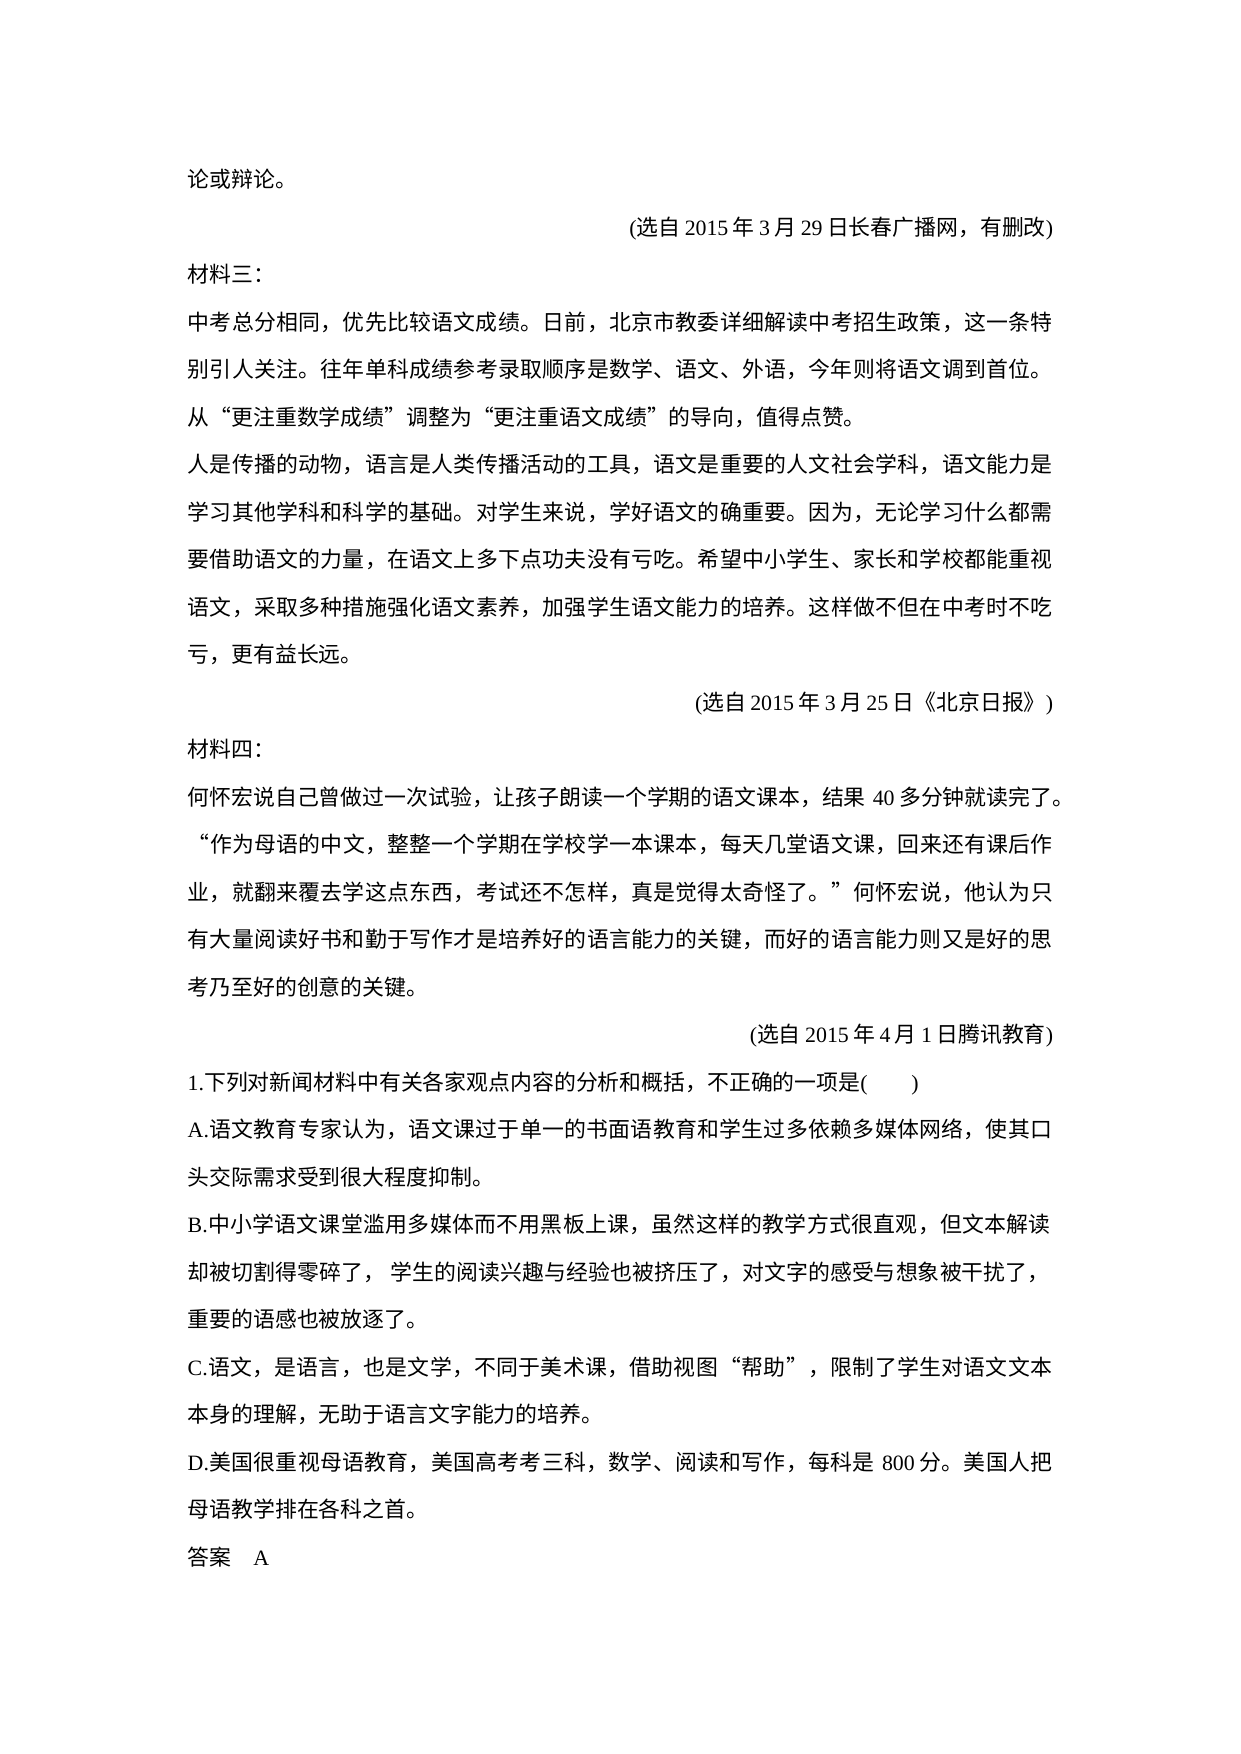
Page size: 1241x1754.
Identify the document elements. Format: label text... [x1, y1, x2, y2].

text (选自2015年3月29日长春广播网，有删改) [187, 209, 1053, 241]
text 人是传播的动物，语言是人类传播活动的工具，语文是重要的人文社会学科，语文能力是学习其他学科和科学的基础。对学生来说，学好语文的确重要。因为，无论学习什么都需要借助语文的力量，在语文上多下点功夫没有亏吃。希望中小学生、家长和学校都能重视语文，采取多种措施强化语文素养，加强学生语文能力的培养。这样做不但在中考时不吃亏，更有益长远。 [187, 447, 1053, 669]
text 答案 A [187, 1539, 1053, 1571]
text (选自2015年4月1日腾讯教育) [187, 1017, 1053, 1049]
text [187, 162, 1053, 194]
text (选自2015年3月25日《北京日报》) [187, 684, 1053, 716]
text 中考总分相同，优先比较语文成绩。日前，北京市教委详细解读中考招生政策，这一条特别引人关注。往年单科成绩参考录取顺序是数学、语文、外语，今年则将语文调到首位。从“更注重数学成绩”调整为“更注重语文成绩”的导向，值得点赞。 [187, 304, 1053, 431]
text 材料三： [187, 257, 1053, 289]
text B.中小学语文课堂滥用多媒体而不用黑板上课，虽然这样的教学方式很直观，但文本解读却被切割得零碎了， 学生的阅读兴趣与经验也被挤压了，对文字的感受与想象被干扰了，重要的语感也被放逐了。 [187, 1207, 1053, 1334]
text 1.下列对新闻材料中有关各家观点内容的分析和概括，不正确的一项是( ) [187, 1064, 1053, 1096]
text D.美国很重视母语教育，美国高考考三科，数学、阅读和写作，每科是800分。美国人把母语教学排在各科之首。 [187, 1444, 1053, 1524]
text A.语文教育专家认为，语文课过于单一的书面语教育和学生过多依赖多媒体网络，使其口头交际需求受到很大程度抑制。 [187, 1112, 1053, 1191]
text C.语文，是语言，也是文学，不同于美术课，借助视图“帮助”，限制了学生对语文文本本身的理解，无助于语言文字能力的培养。 [187, 1349, 1053, 1429]
text 材料四： [187, 732, 1053, 764]
text 何怀宏说自己曾做过一次试验，让孩子朗读一个学期的语文课本，结果40多分钟就读完了。“作为母语的中文，整整一个学期在学校学一本课本，每天几堂语文课，回来还有课后作业，就翻来覆去学这点东西，考试还不怎样，真是觉得太奇怪了。”何怀宏说，他认为只有大量阅读好书和勤于写作才是培养好的语言能力的关键，而好的语言能力则又是好的思考乃至好的创意的关键。 [187, 779, 1053, 1001]
